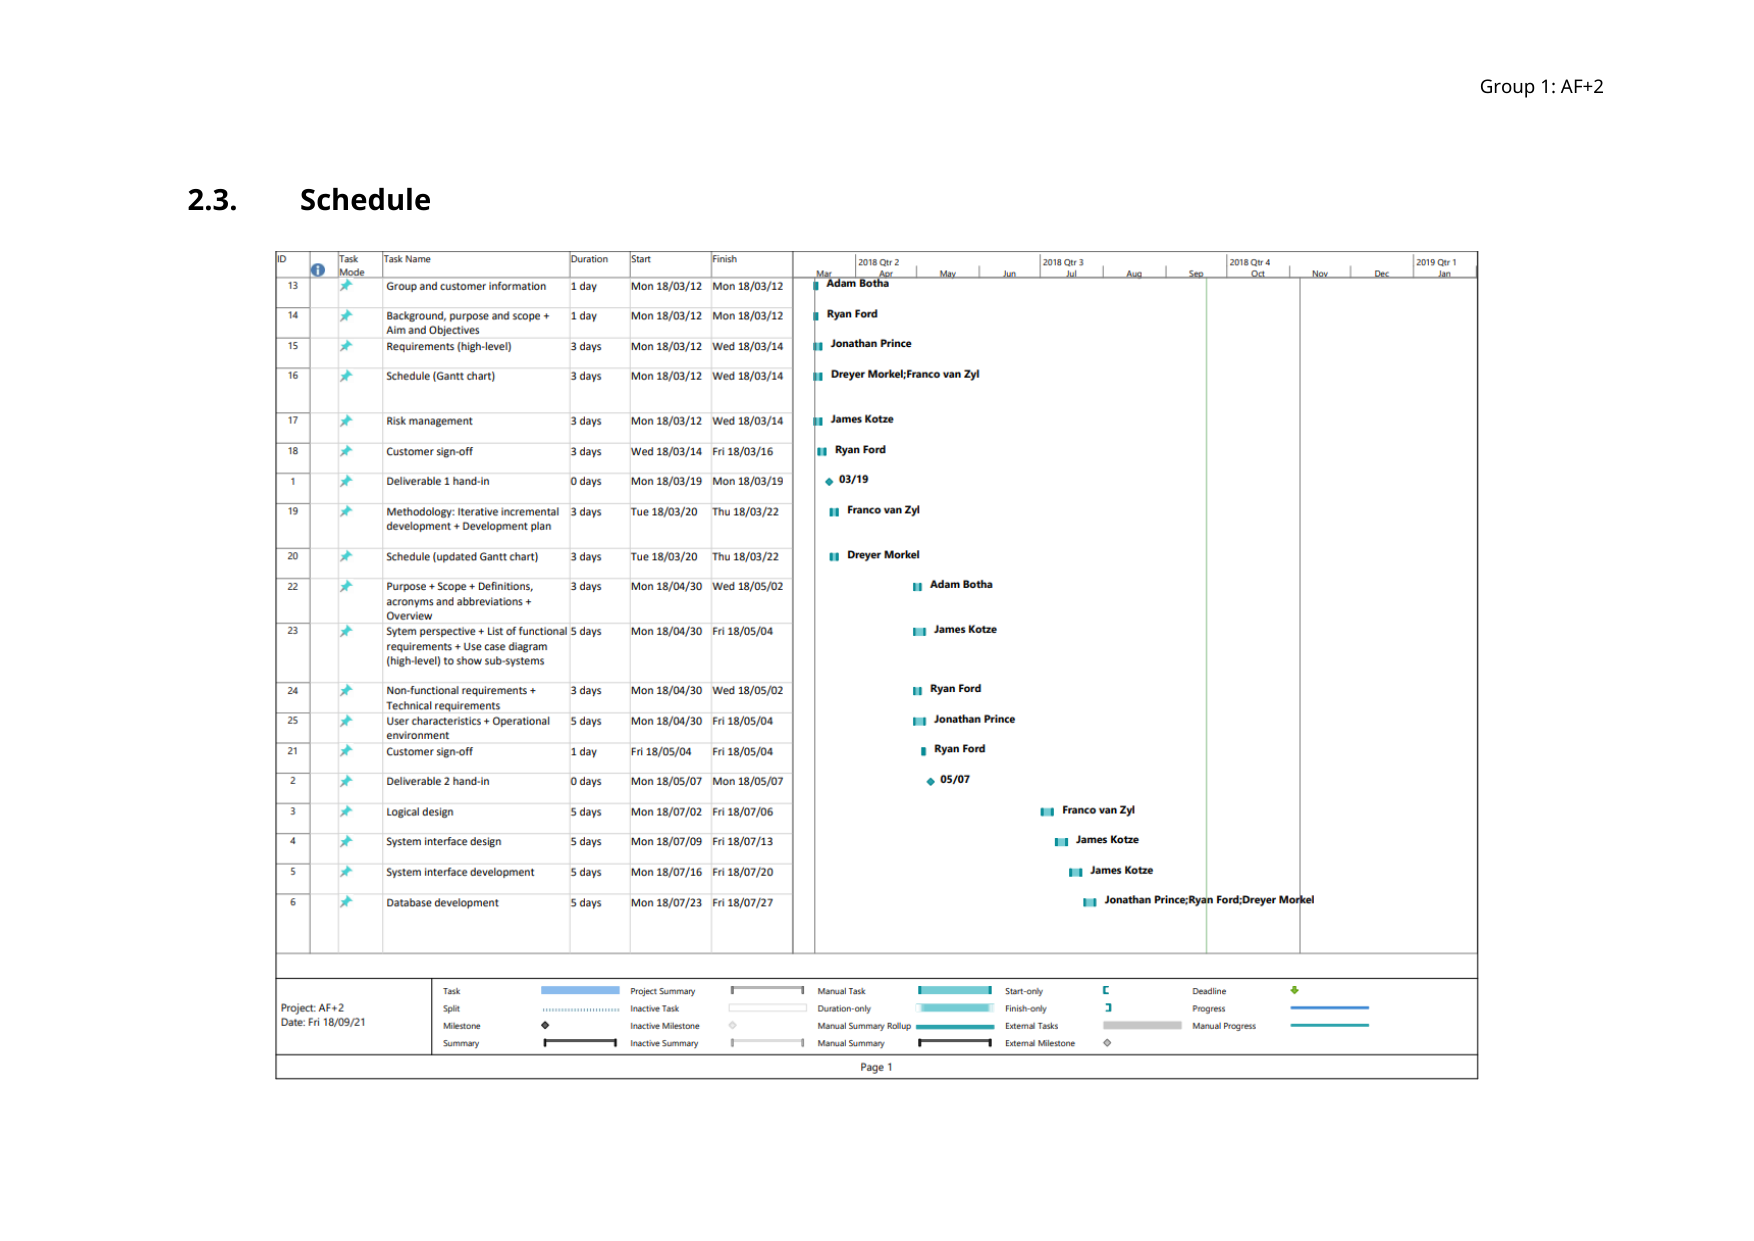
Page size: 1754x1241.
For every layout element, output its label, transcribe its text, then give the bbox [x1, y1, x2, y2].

text Schedule [187, 179, 1604, 219]
picture [271, 248, 1483, 1084]
